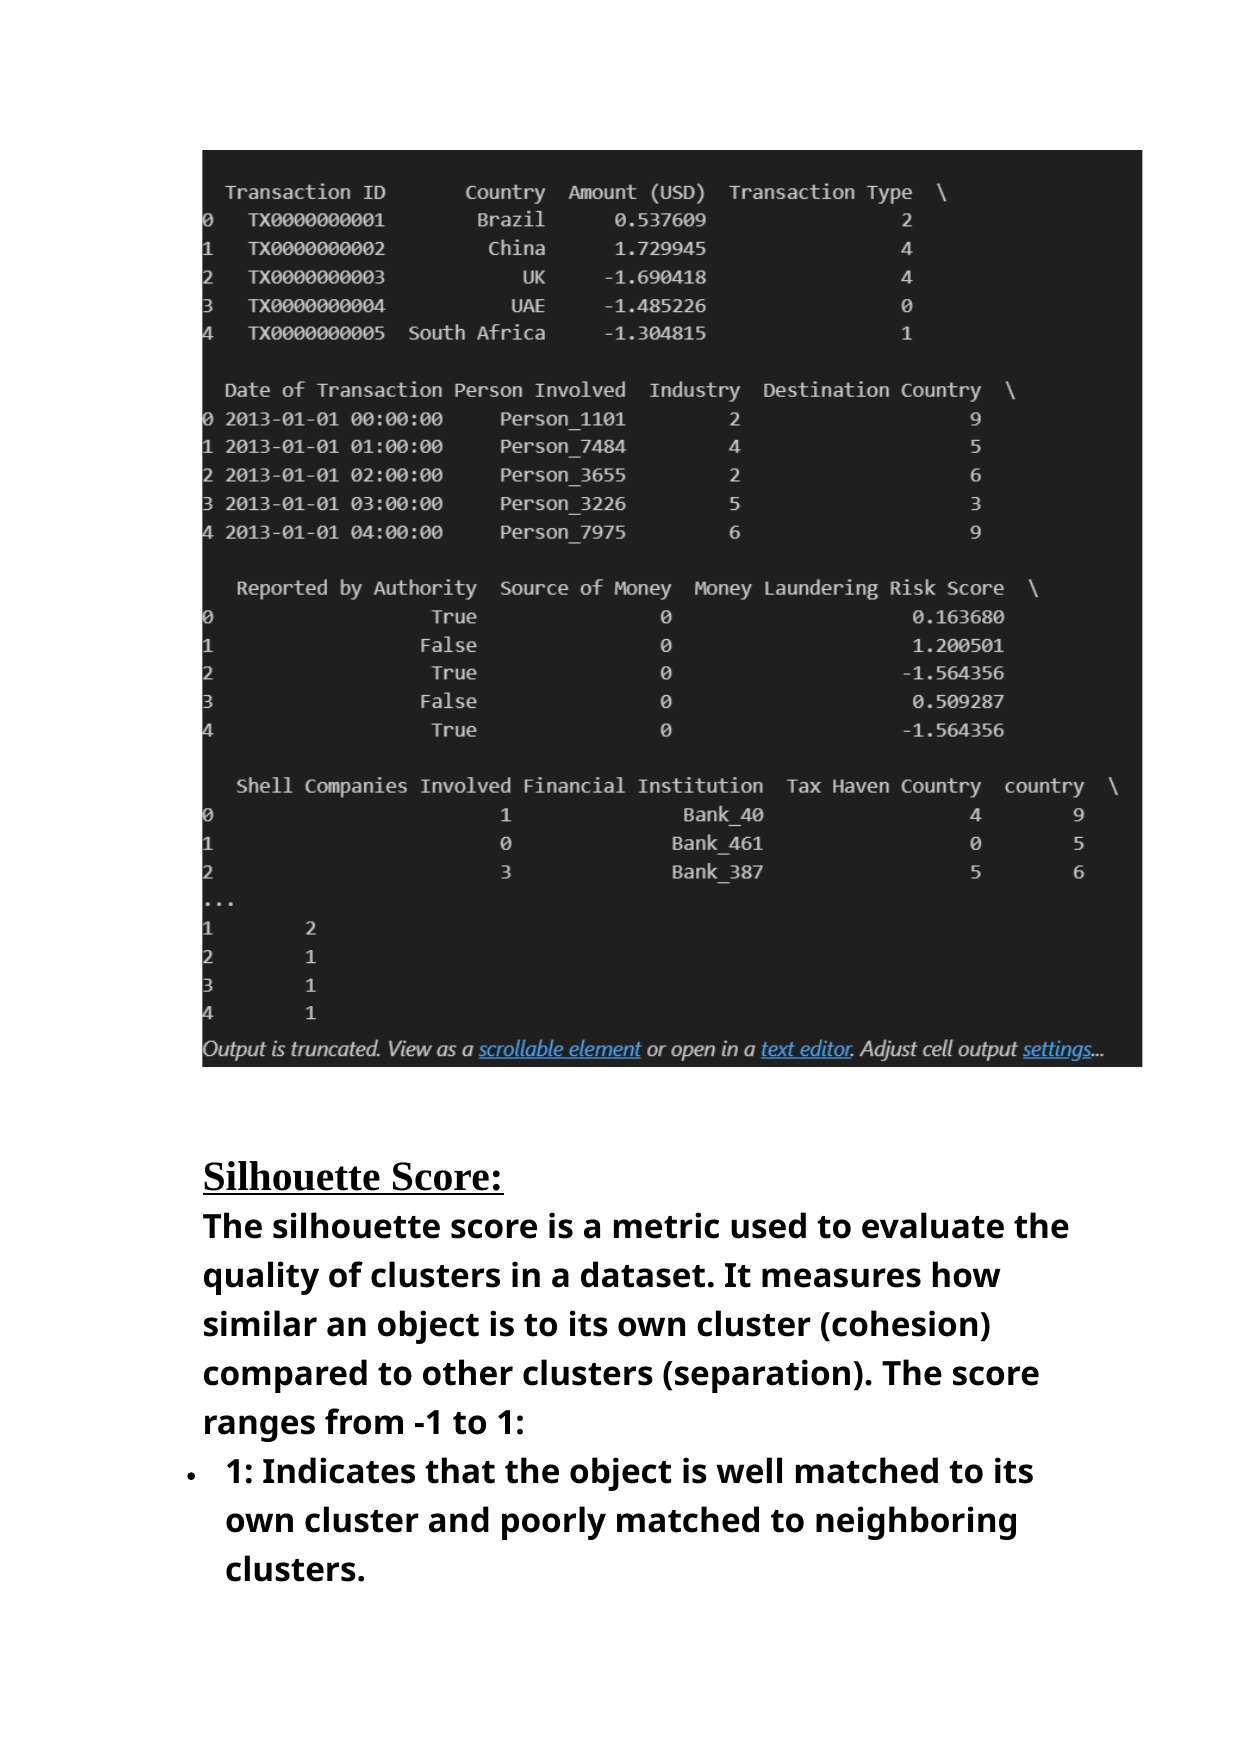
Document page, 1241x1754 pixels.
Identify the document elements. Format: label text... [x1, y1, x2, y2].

list Silhouette Score: [202, 1151, 1090, 1199]
list The silhouette score is a metric used to evaluate the quality of clusters in a dataset. It measures how similar an object is to its own cluster (cohesion) compared to other clusters (separation). The score ranges from -1 to 1: [202, 1203, 1090, 1444]
list 1: Indicates that the object is well matched to its own cluster and poorly matched to neighboring clusters. [187, 1448, 1090, 1591]
picture [202, 150, 1143, 1067]
